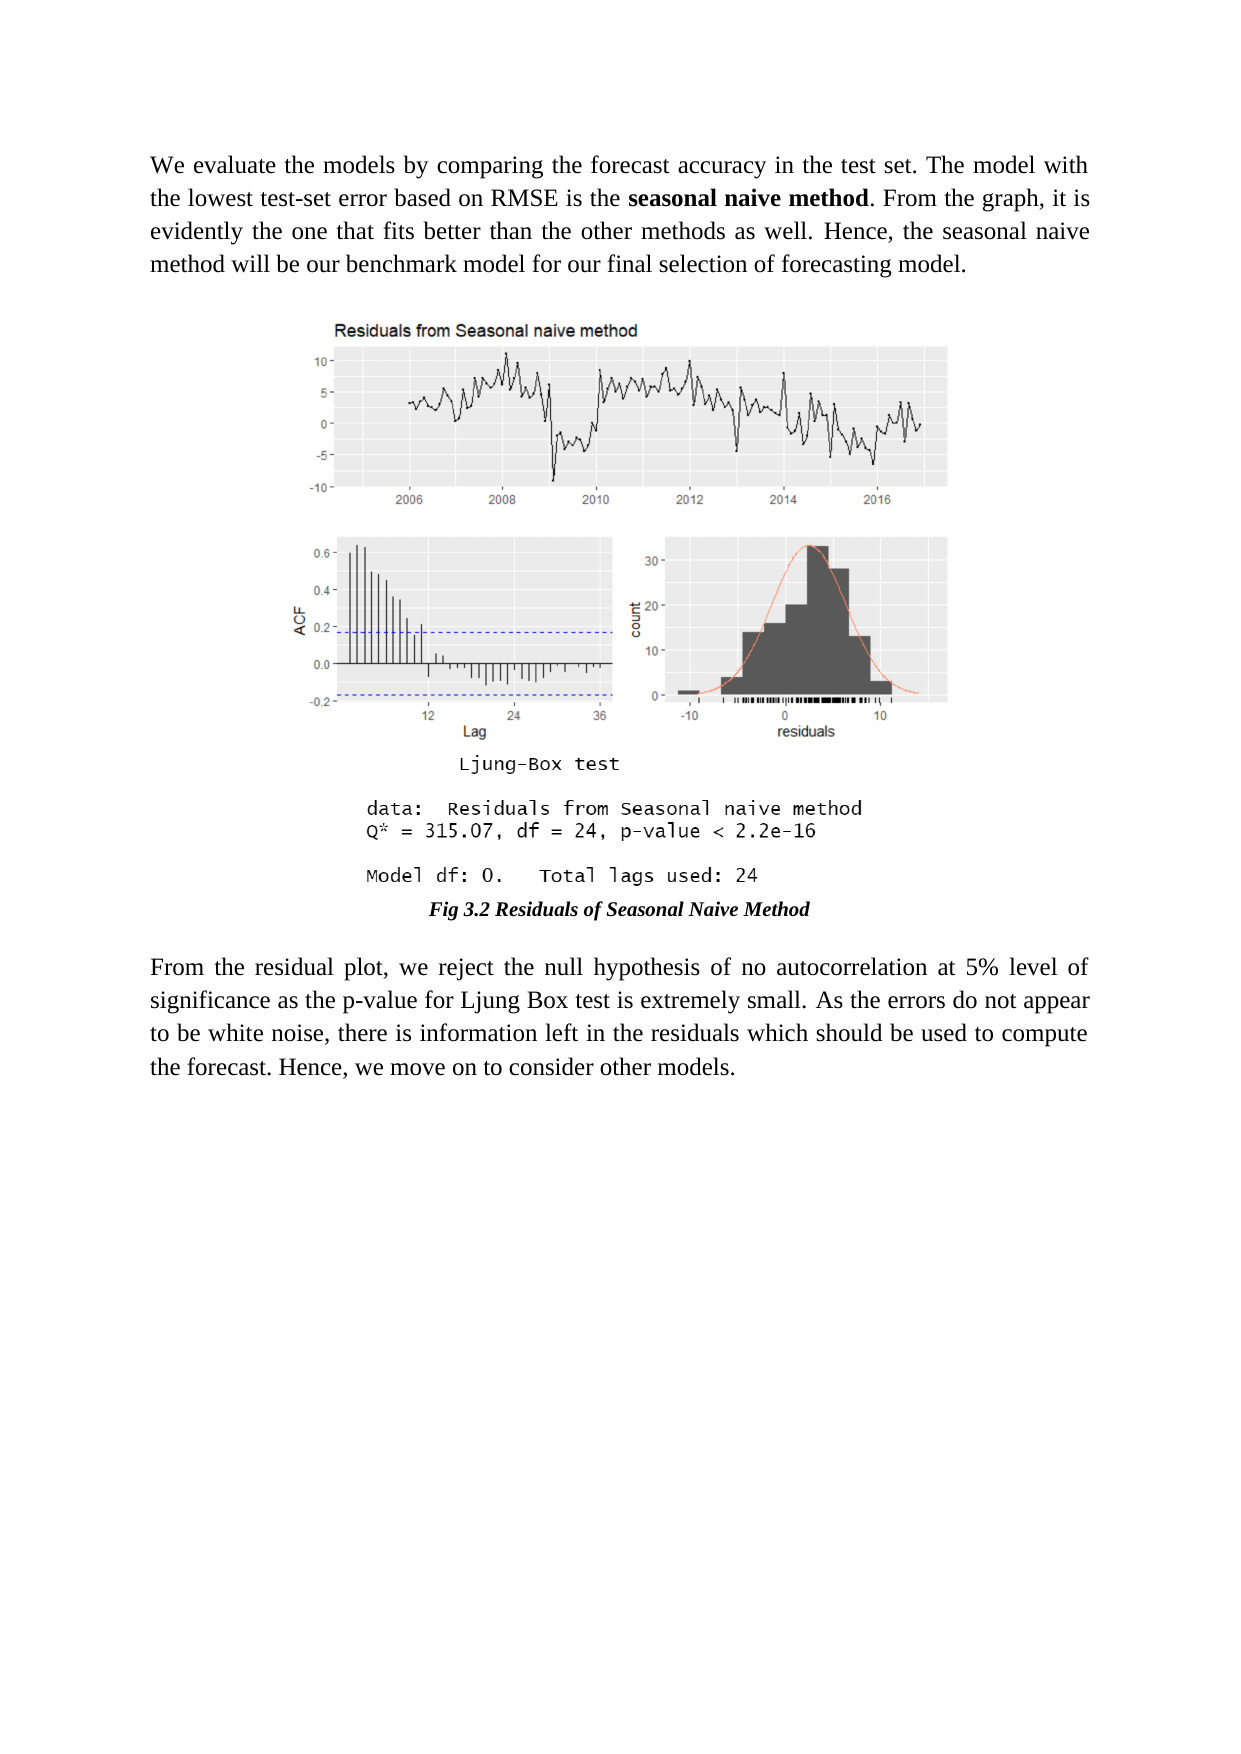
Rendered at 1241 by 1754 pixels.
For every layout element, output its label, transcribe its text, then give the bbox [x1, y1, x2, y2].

picture [361, 749, 879, 894]
text From the residual plot, we reject the null hypothesis of no autocorrelation at 5% level of significance as the p-value for Ljung Box test is extremely small. As the errors do not appear to be white noise, there is information left in the residuals which should be used to compute the forecast. Hence, we move on to consider other models. [150, 952, 1090, 1080]
text We evaluate the models by comparing the forecast accuracy in the test set. The model with the lowest test-set error based on RMSE is the seasonal naive method. From the graph, it is evidently the one that fits better than the other methods as well. Hence, the seasonal naive method will be our benchmark model for our final selection of forecasting model. [150, 150, 1090, 278]
picture [285, 315, 955, 746]
text Fig 3.2 Residuals of Seasonal Naive Method [150, 897, 1090, 921]
